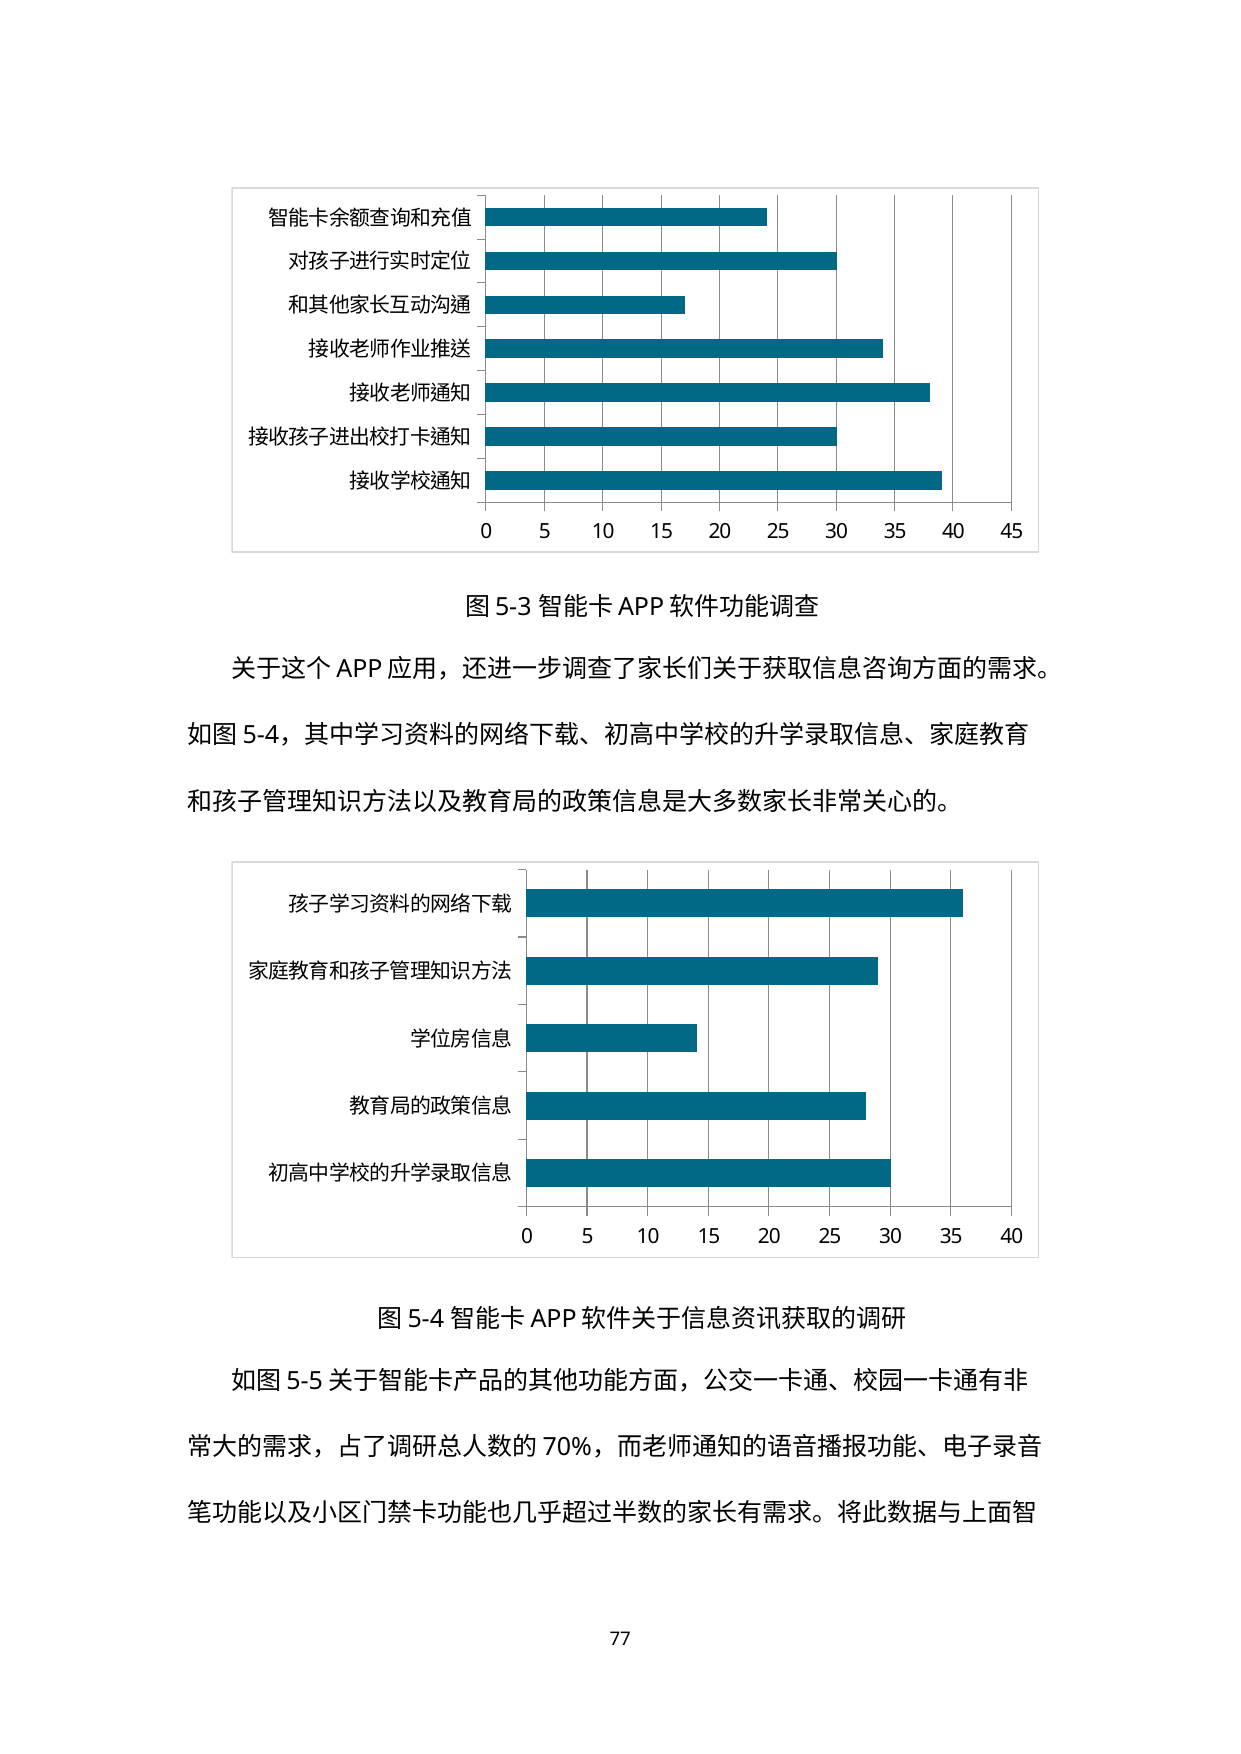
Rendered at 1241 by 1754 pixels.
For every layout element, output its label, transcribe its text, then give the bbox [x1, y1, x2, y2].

text 图5-3 智能卡APP软件功能调查 [231, 583, 1053, 627]
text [187, 1357, 1053, 1533]
text 关于这个APP应用，还进一步调查了家长们关于获取信息咨询方面的需求。如图5-4，其中学习资料的网络下载、初高中学校的升学录取信息、家庭教育和孩子管理知识方法以及教育局的政策信息是大多数家长非常关心的。 [187, 645, 1053, 821]
text 图5-4 智能卡APP软件关于信息资讯获取的调研 [231, 1294, 1053, 1338]
